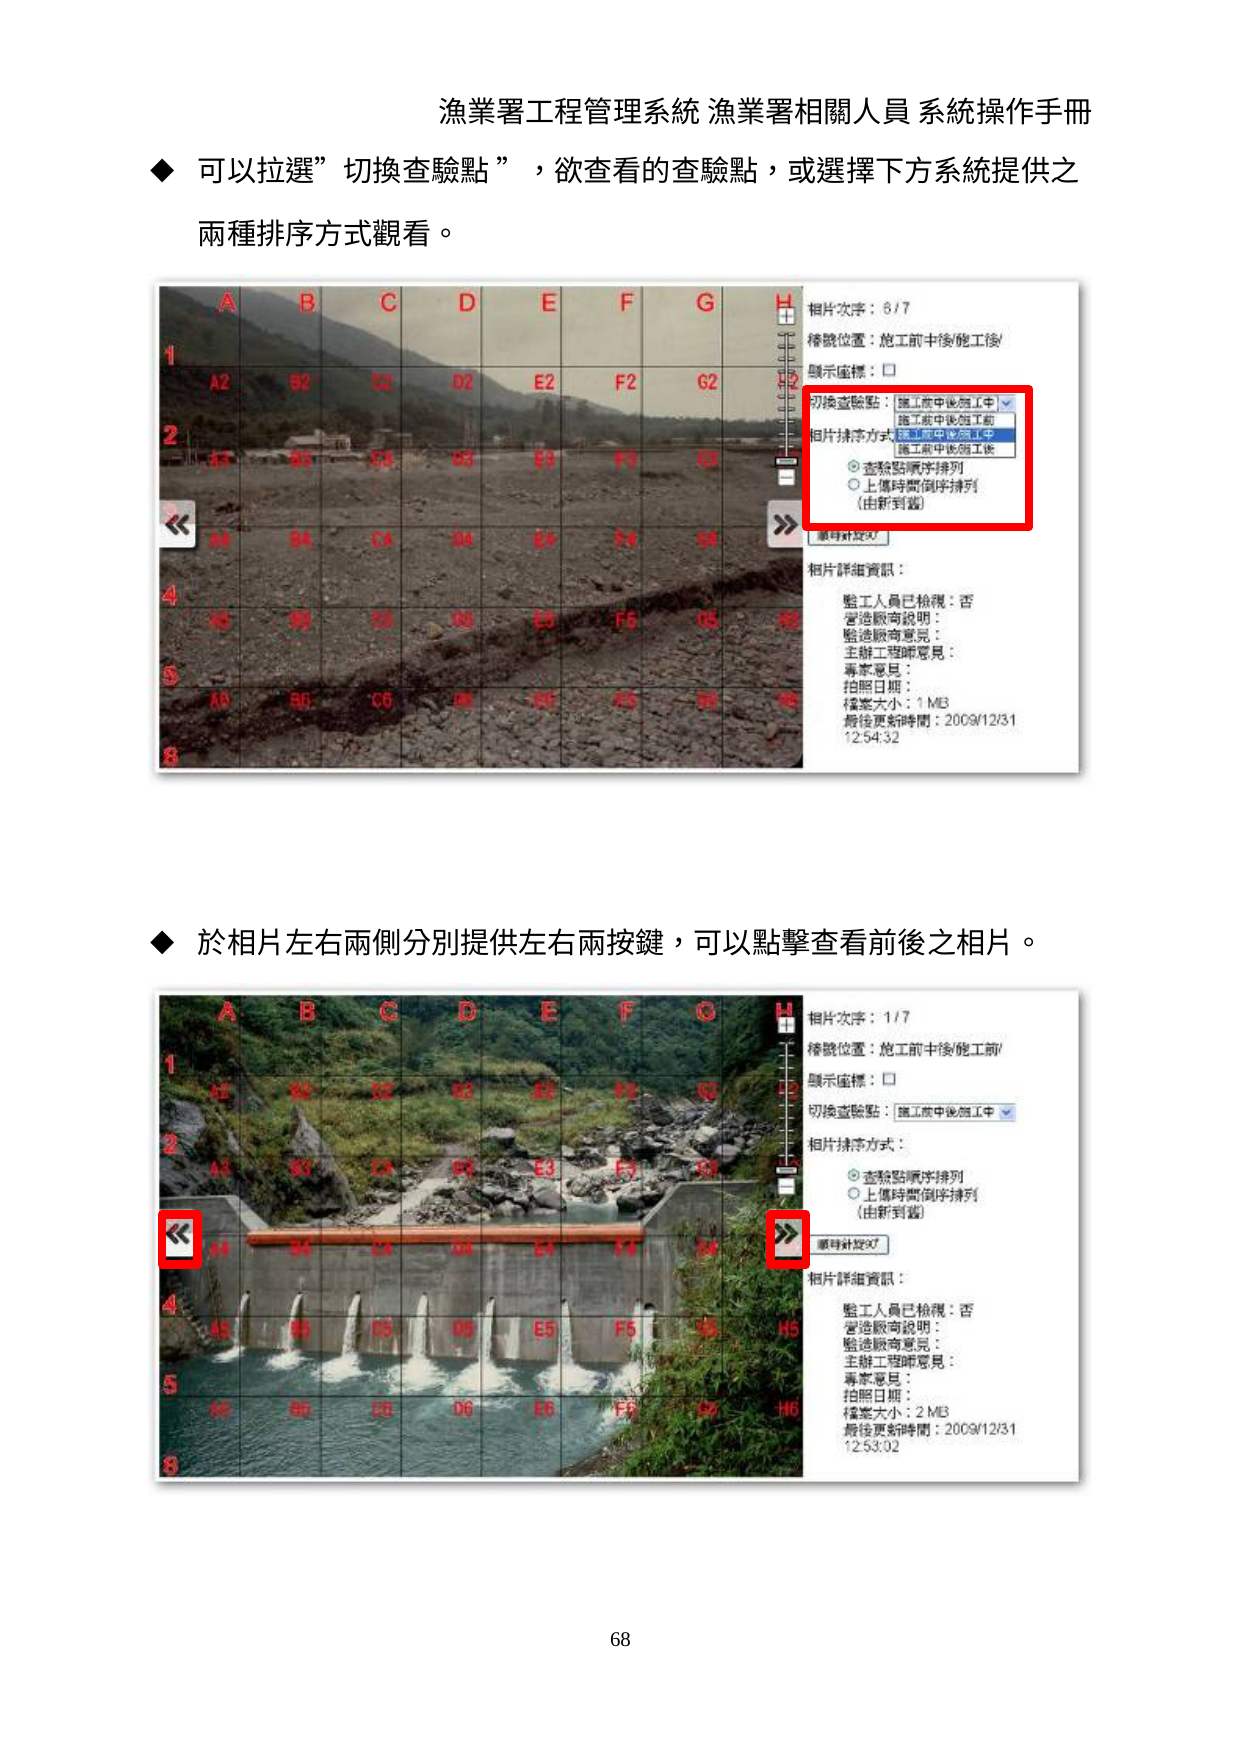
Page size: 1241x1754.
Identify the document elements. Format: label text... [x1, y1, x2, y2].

picture [147, 983, 1093, 1496]
list 可以拉選”切換查驗點 ”，欲查看的查驗點，或選擇下方系統提供之兩種排序方式觀看。 [148, 147, 1092, 253]
list 於相片左右兩側分別提供左右兩按鍵，可以點擊查看前後之相片。 [148, 920, 1092, 962]
picture [147, 274, 1093, 787]
